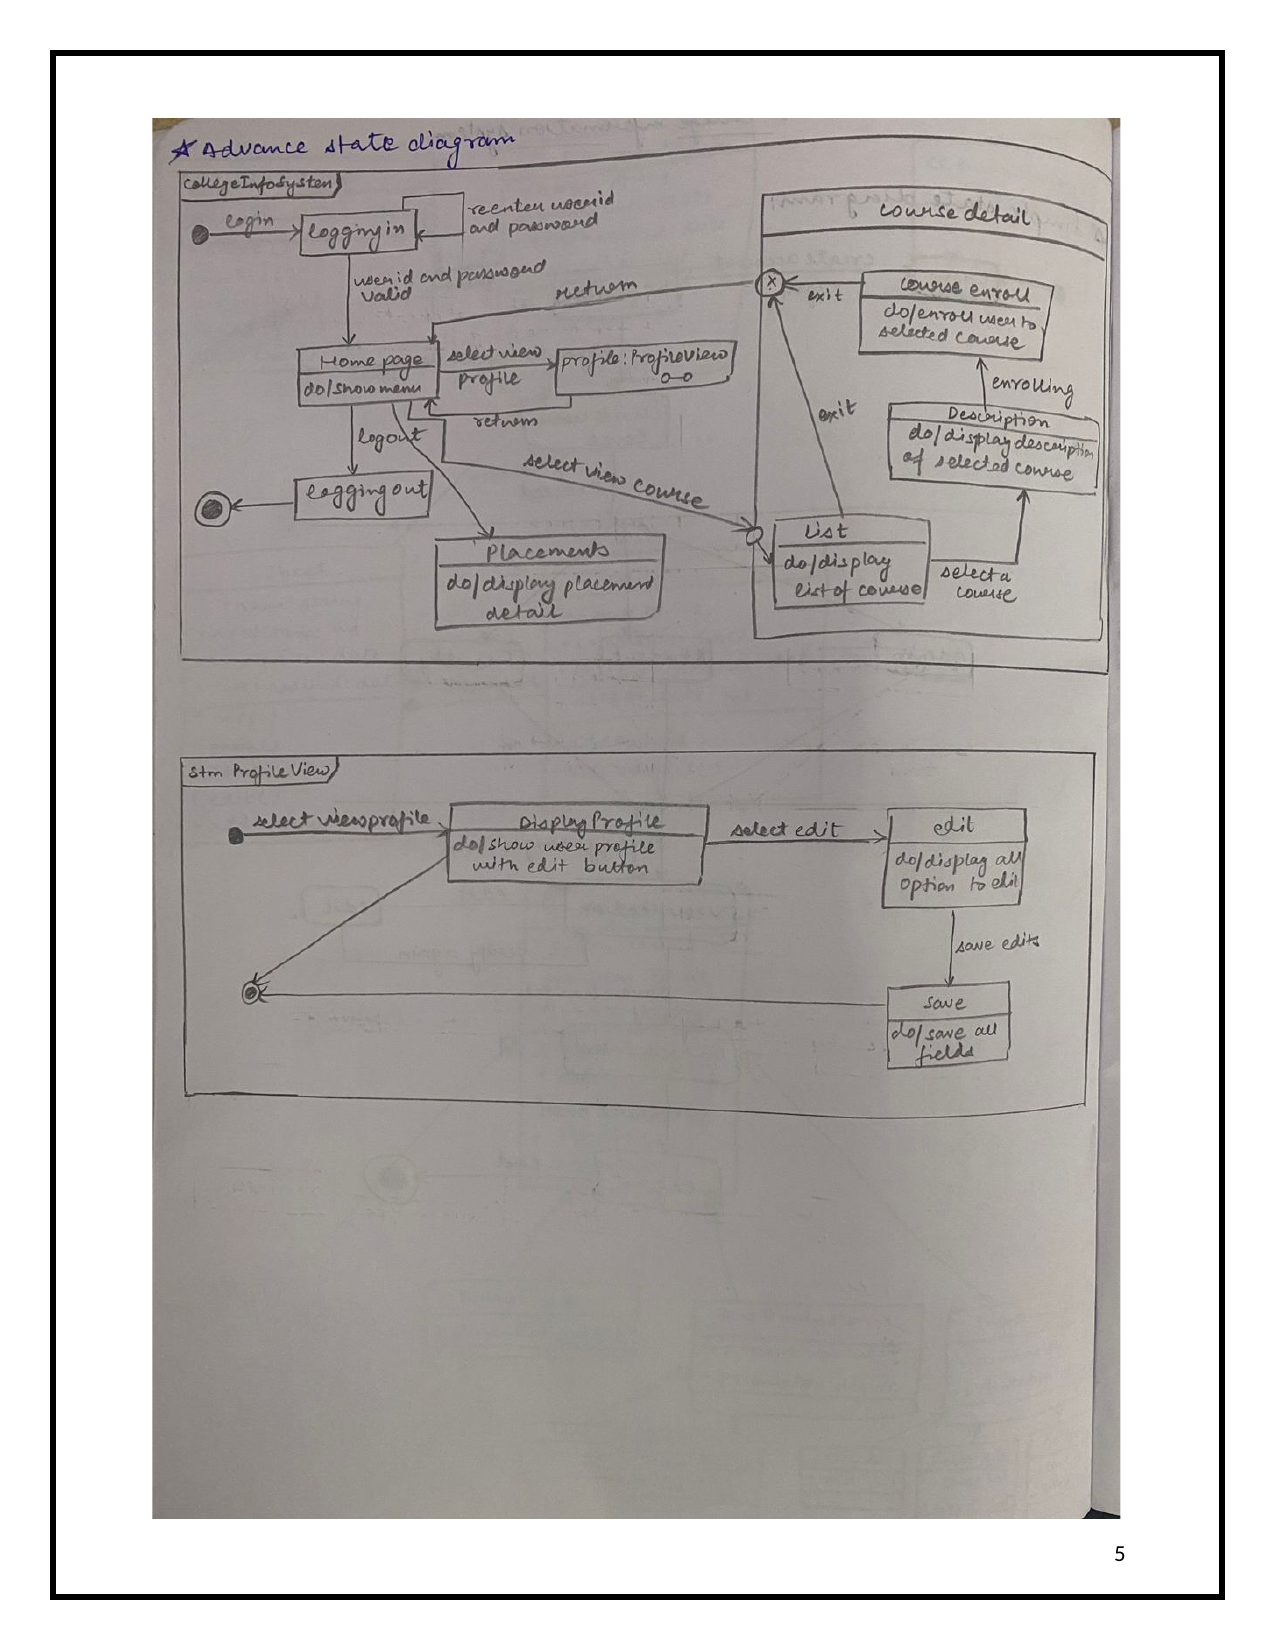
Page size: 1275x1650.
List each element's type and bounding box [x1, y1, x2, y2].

picture [152, 118, 1121, 1519]
